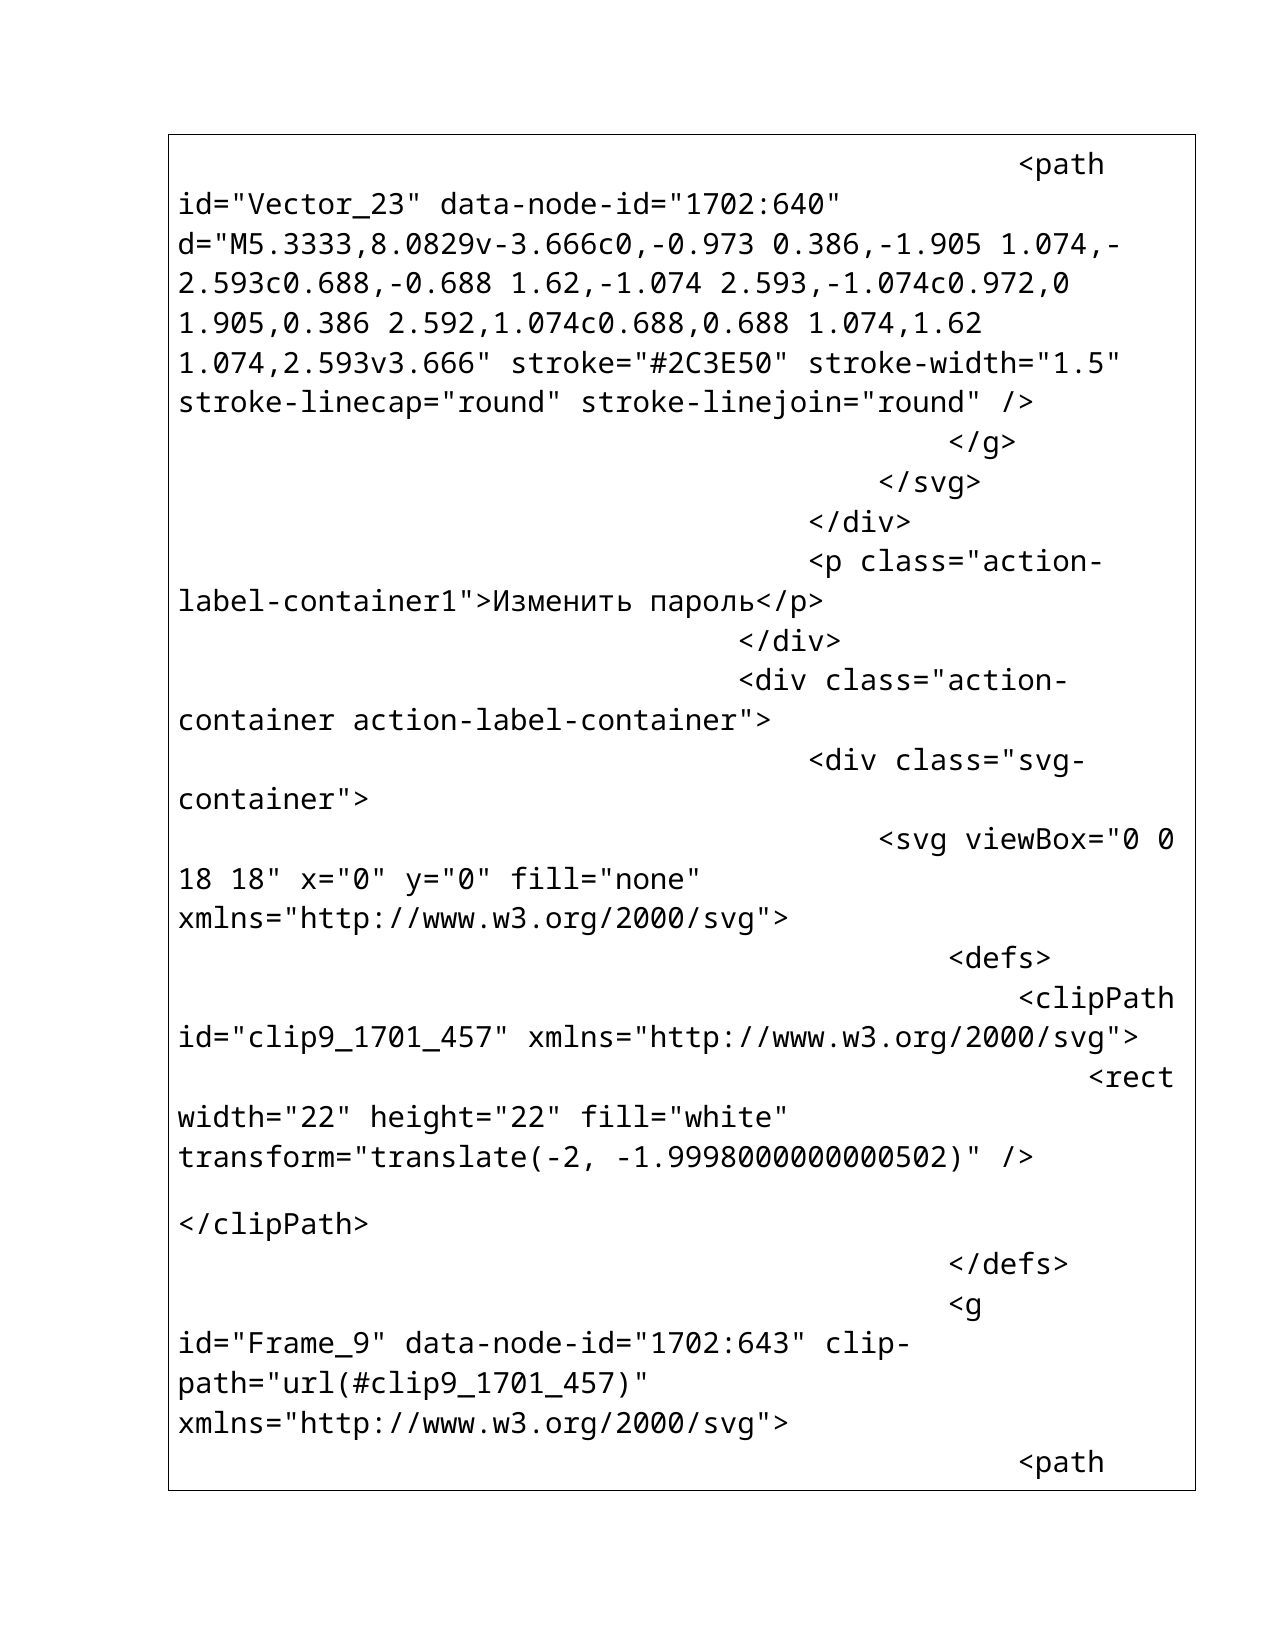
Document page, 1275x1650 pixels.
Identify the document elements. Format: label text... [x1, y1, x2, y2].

text </g> [177, 421, 1186, 461]
text </clipPath> [177, 1176, 1186, 1243]
text <path id="Vector_23" data-node-id="1702:640" d="M5.3333,8.0829v-3.666c0,-0.973 0.386,-1.905 1.074,-2.593c0.688,-0.688 1.62,-1.074 2.593,-1.074c0.972,0 1.905,0.386 2.592,1.074c0.688,0.688 1.074,1.62 1.074,2.593v3.666" stroke="#2C3E50" stroke-width="1.5" stroke-linecap="round" stroke-linejoin="round" /> [169, 135, 1195, 421]
text <p class="action-label-container1">Изменить пароль</p> [177, 541, 1186, 620]
text <rect width="22" height="22" fill="white" transform="translate(-2, -1.9998000000000502)" /> [177, 1056, 1186, 1176]
text </div> [177, 620, 1186, 659]
text </svg> [177, 461, 1186, 501]
text <div class="svg-container"> [177, 739, 1186, 818]
text <clipPath id="clip9_1701_457" xmlns="http://www.w3.org/2000/svg"> [177, 977, 1186, 1056]
text <g id="Frame_9" data-node-id="1702:643" clip-path="url(#clip9_1701_457)" xmlns="http://www.w3.org/2000/svg"> [177, 1283, 1186, 1432]
text <defs> [177, 937, 1186, 977]
text <div class="action-container action-label-container"> [177, 659, 1186, 739]
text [169, 1432, 1195, 1490]
text </div> [177, 501, 1186, 541]
text </defs> [177, 1243, 1186, 1283]
text <svg viewBox="0 0 18 18" x="0" y="0" fill="none" xmlns="http://www.w3.org/2000/svg"> [177, 818, 1186, 937]
